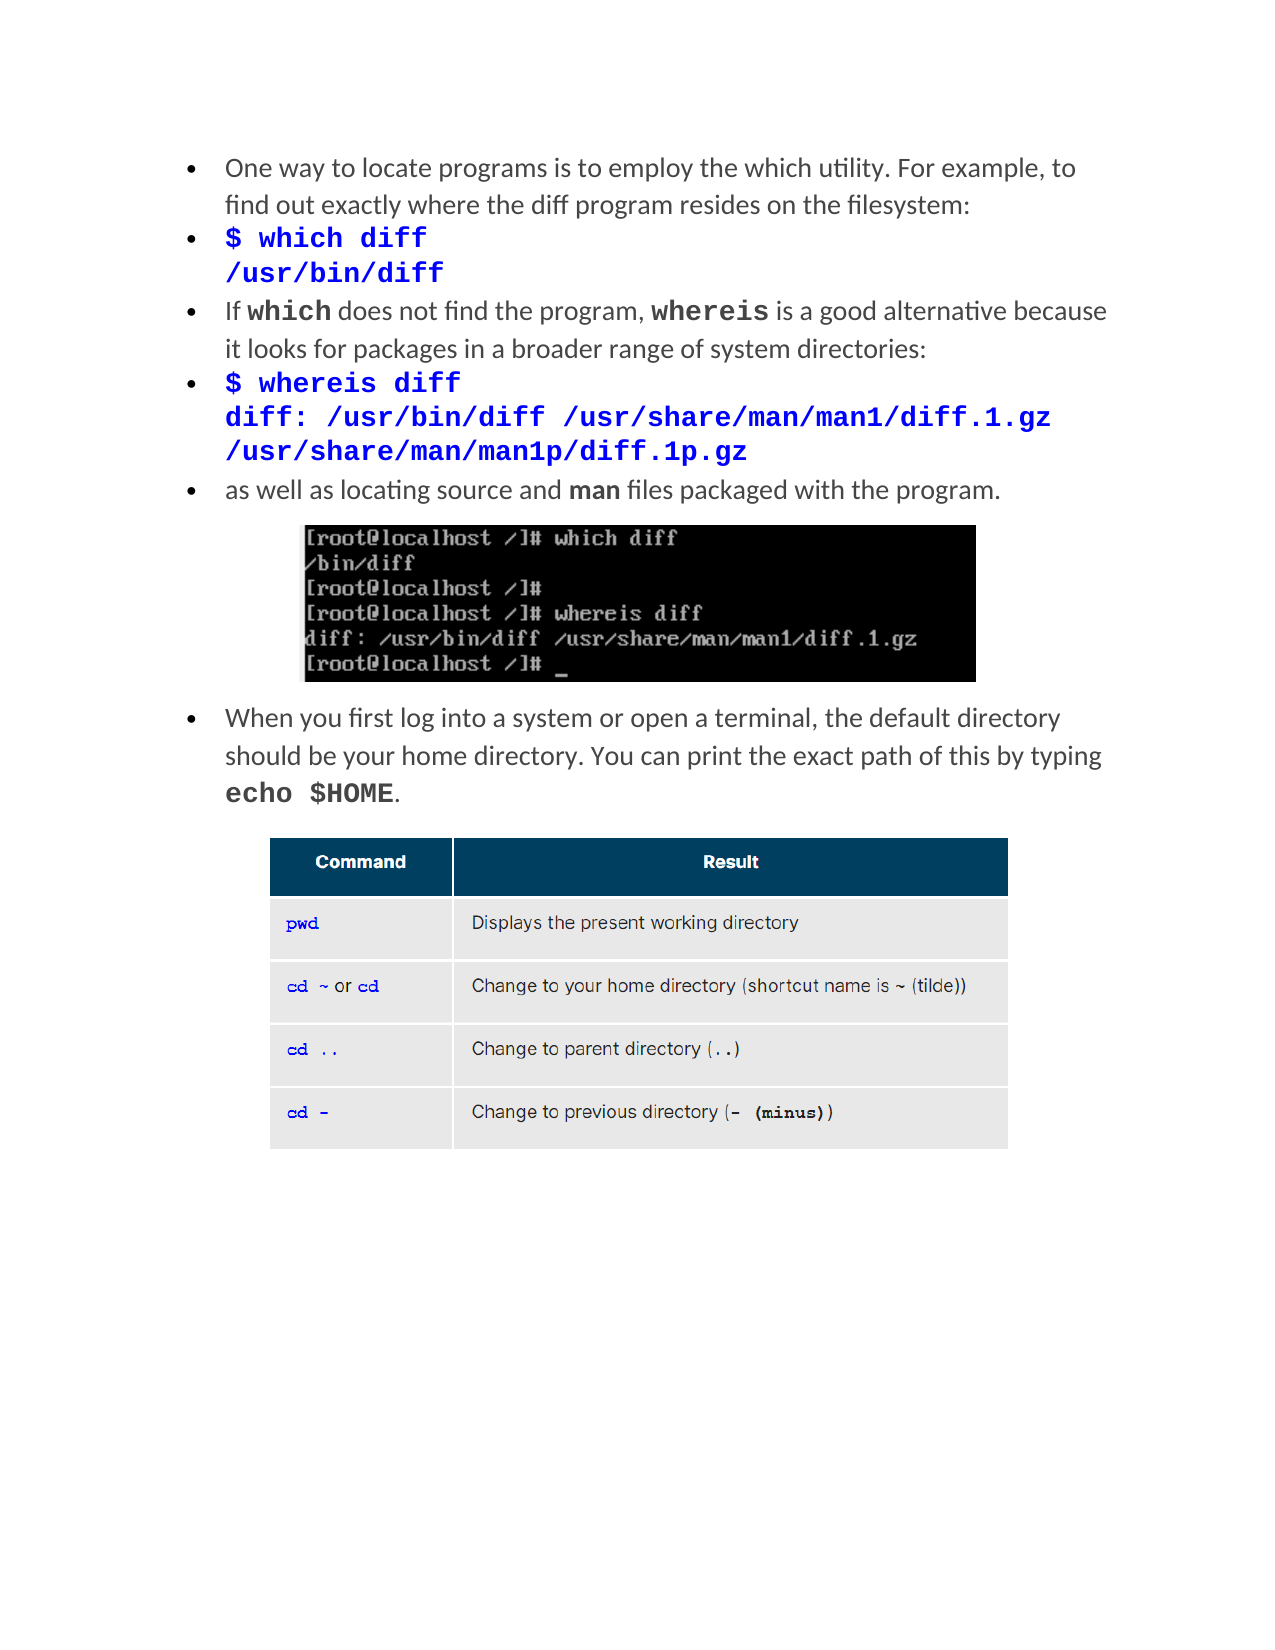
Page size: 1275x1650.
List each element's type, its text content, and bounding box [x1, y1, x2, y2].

list One way to locate programs is to employ the which utility. For example, to find out exactly where the diff program resides on the filesystem: [187, 150, 1125, 221]
list $ whereis diff diff: /usr/bin/diff /usr/share/man/man1/diff.1.gz /usr/share/man/man1p/diff.1p.gz [187, 368, 1125, 469]
list When you first log into a system or open a terminal, the default directory should be your home directory. You can print the exact path of this by typing echo $HOME. [187, 701, 1125, 811]
list $ which diff /usr/bin/diff [187, 224, 1125, 290]
list as well as locating source and man files packaged with the program. [187, 472, 1125, 506]
list If which does not find the program, whereis is a good alternative because it looks for packages in a broader range of system directories: [187, 293, 1125, 366]
